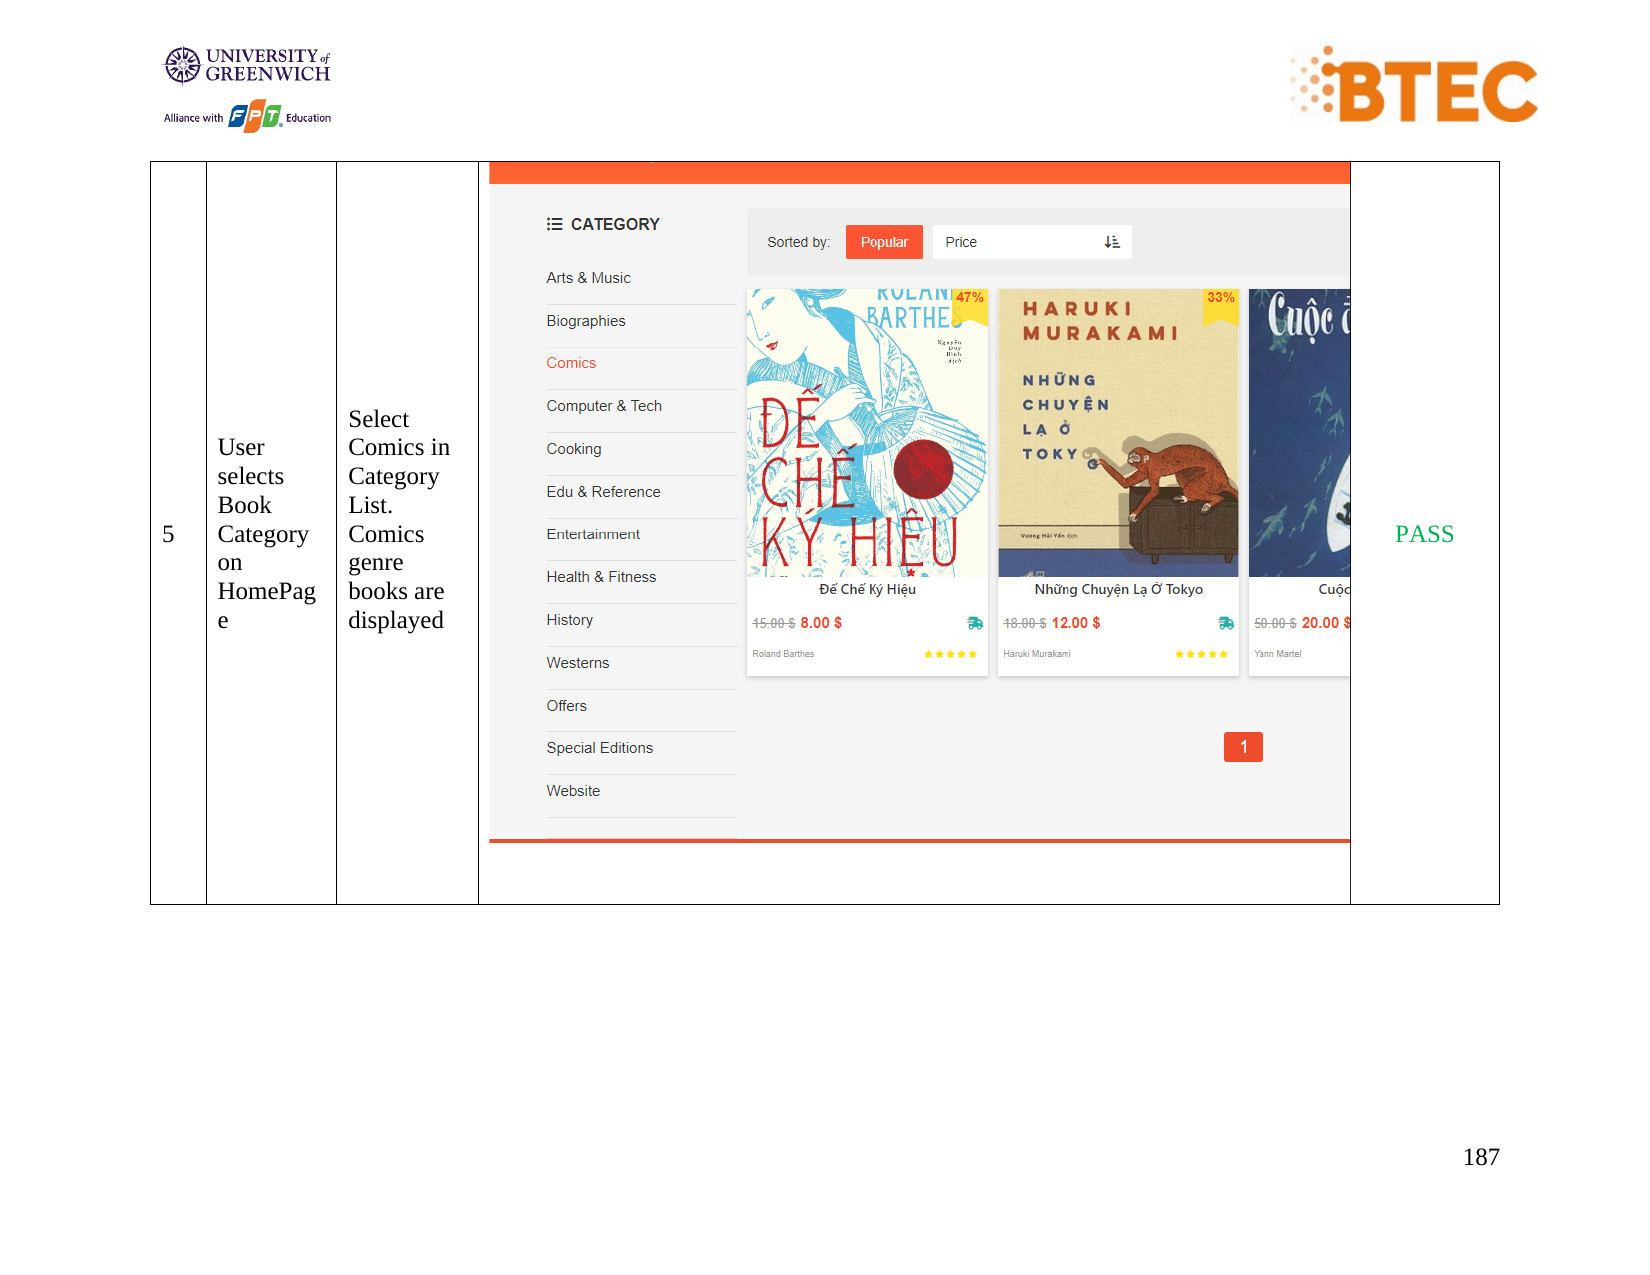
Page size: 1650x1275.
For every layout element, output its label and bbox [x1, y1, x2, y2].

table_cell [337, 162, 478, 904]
picture [150, 32, 343, 144]
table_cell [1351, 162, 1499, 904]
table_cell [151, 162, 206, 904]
picture [489, 162, 1350, 904]
picture [1290, 46, 1538, 122]
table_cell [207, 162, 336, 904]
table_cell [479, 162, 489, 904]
